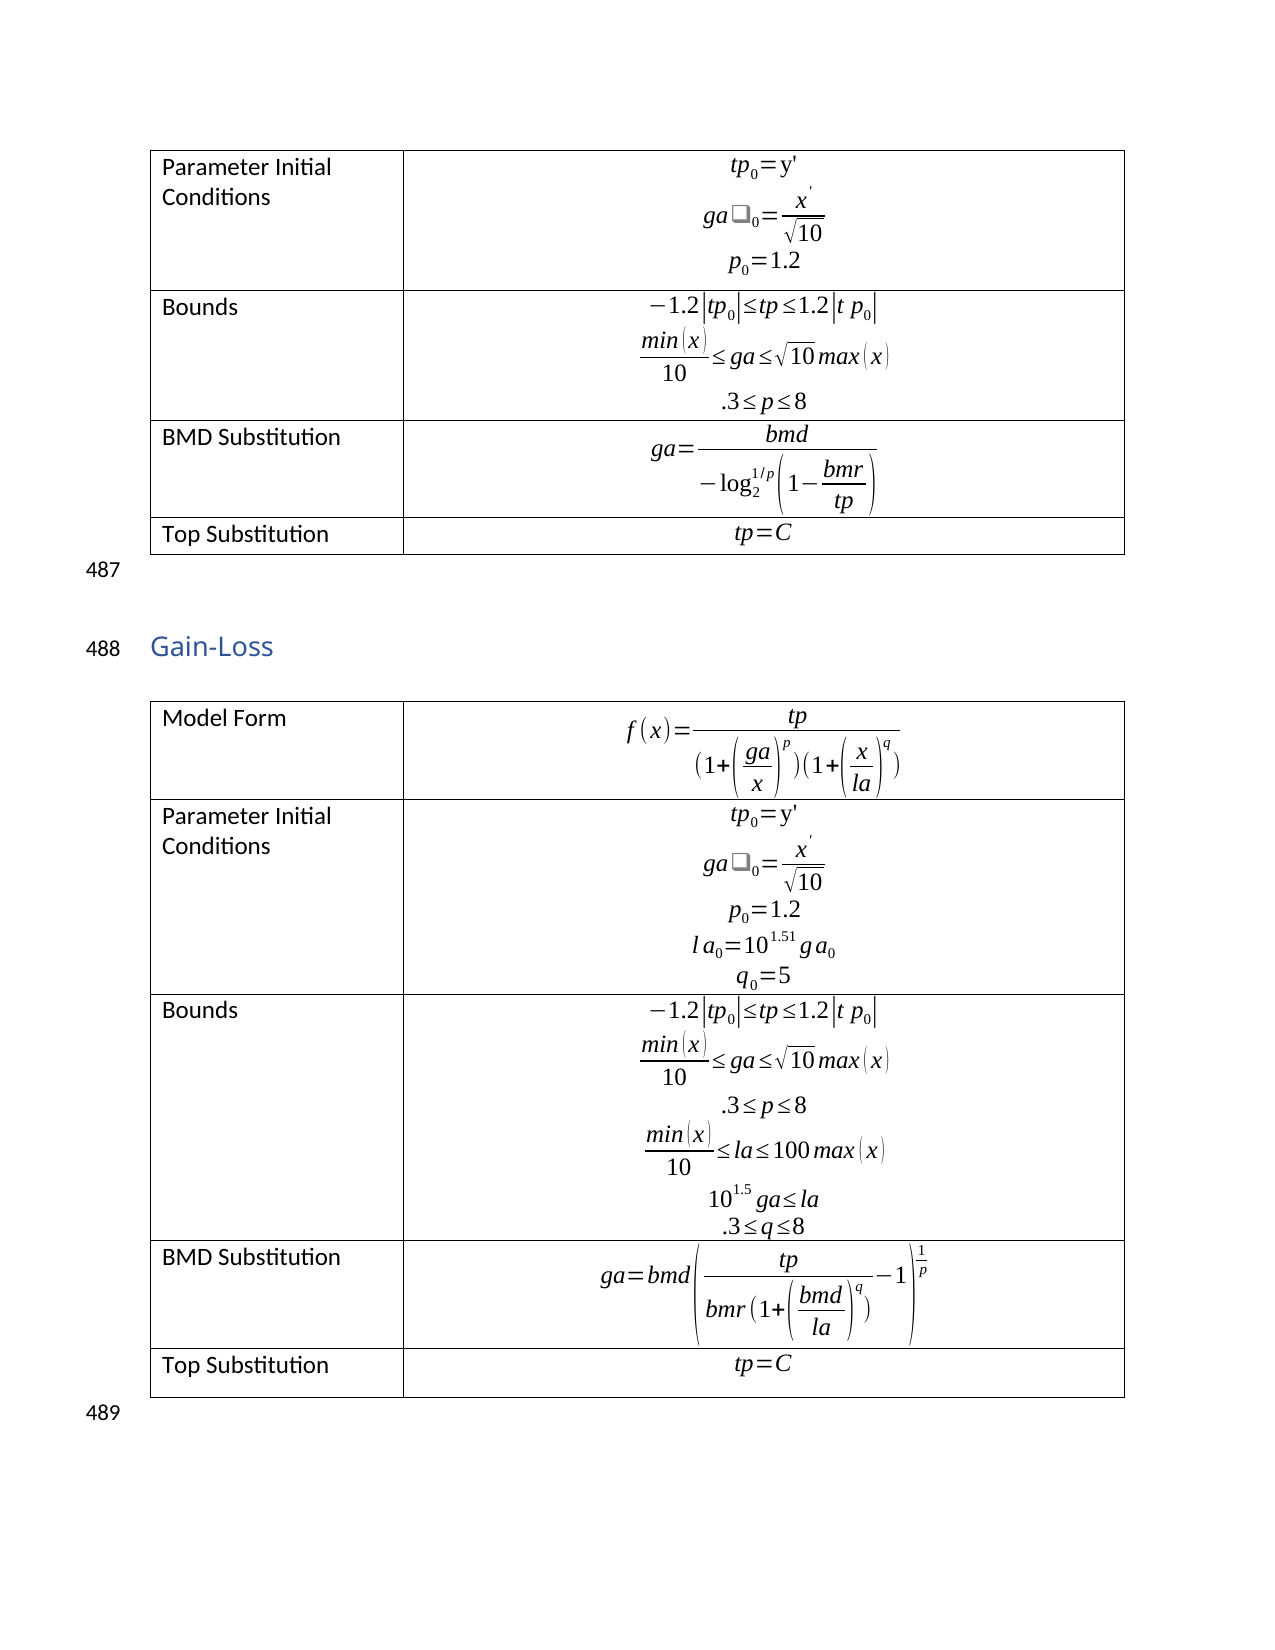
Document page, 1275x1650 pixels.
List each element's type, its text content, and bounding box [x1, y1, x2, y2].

table_cell Parameter Initial Conditions [151, 151, 403, 289]
table_cell [404, 800, 1124, 993]
table_cell Top Substitution [151, 1349, 403, 1397]
table_cell Parameter Initial Conditions [151, 800, 403, 993]
subtitle Gain-Loss [150, 627, 1125, 664]
table_cell Top Substitution [151, 518, 403, 553]
table_cell BMD Substitution [151, 1241, 403, 1348]
table_cell [404, 1349, 1124, 1397]
table_cell [404, 151, 1124, 289]
table_cell Bounds [151, 291, 403, 420]
table_header Model Form [151, 702, 403, 799]
table_cell [404, 518, 1124, 553]
table_cell [404, 421, 1124, 517]
table_cell Bounds [151, 995, 403, 1240]
table_header [404, 702, 1124, 799]
table_cell [404, 1241, 1124, 1348]
table_cell [404, 995, 1124, 1240]
table_cell [404, 291, 1124, 420]
table_cell BMD Substitution [151, 421, 403, 517]
